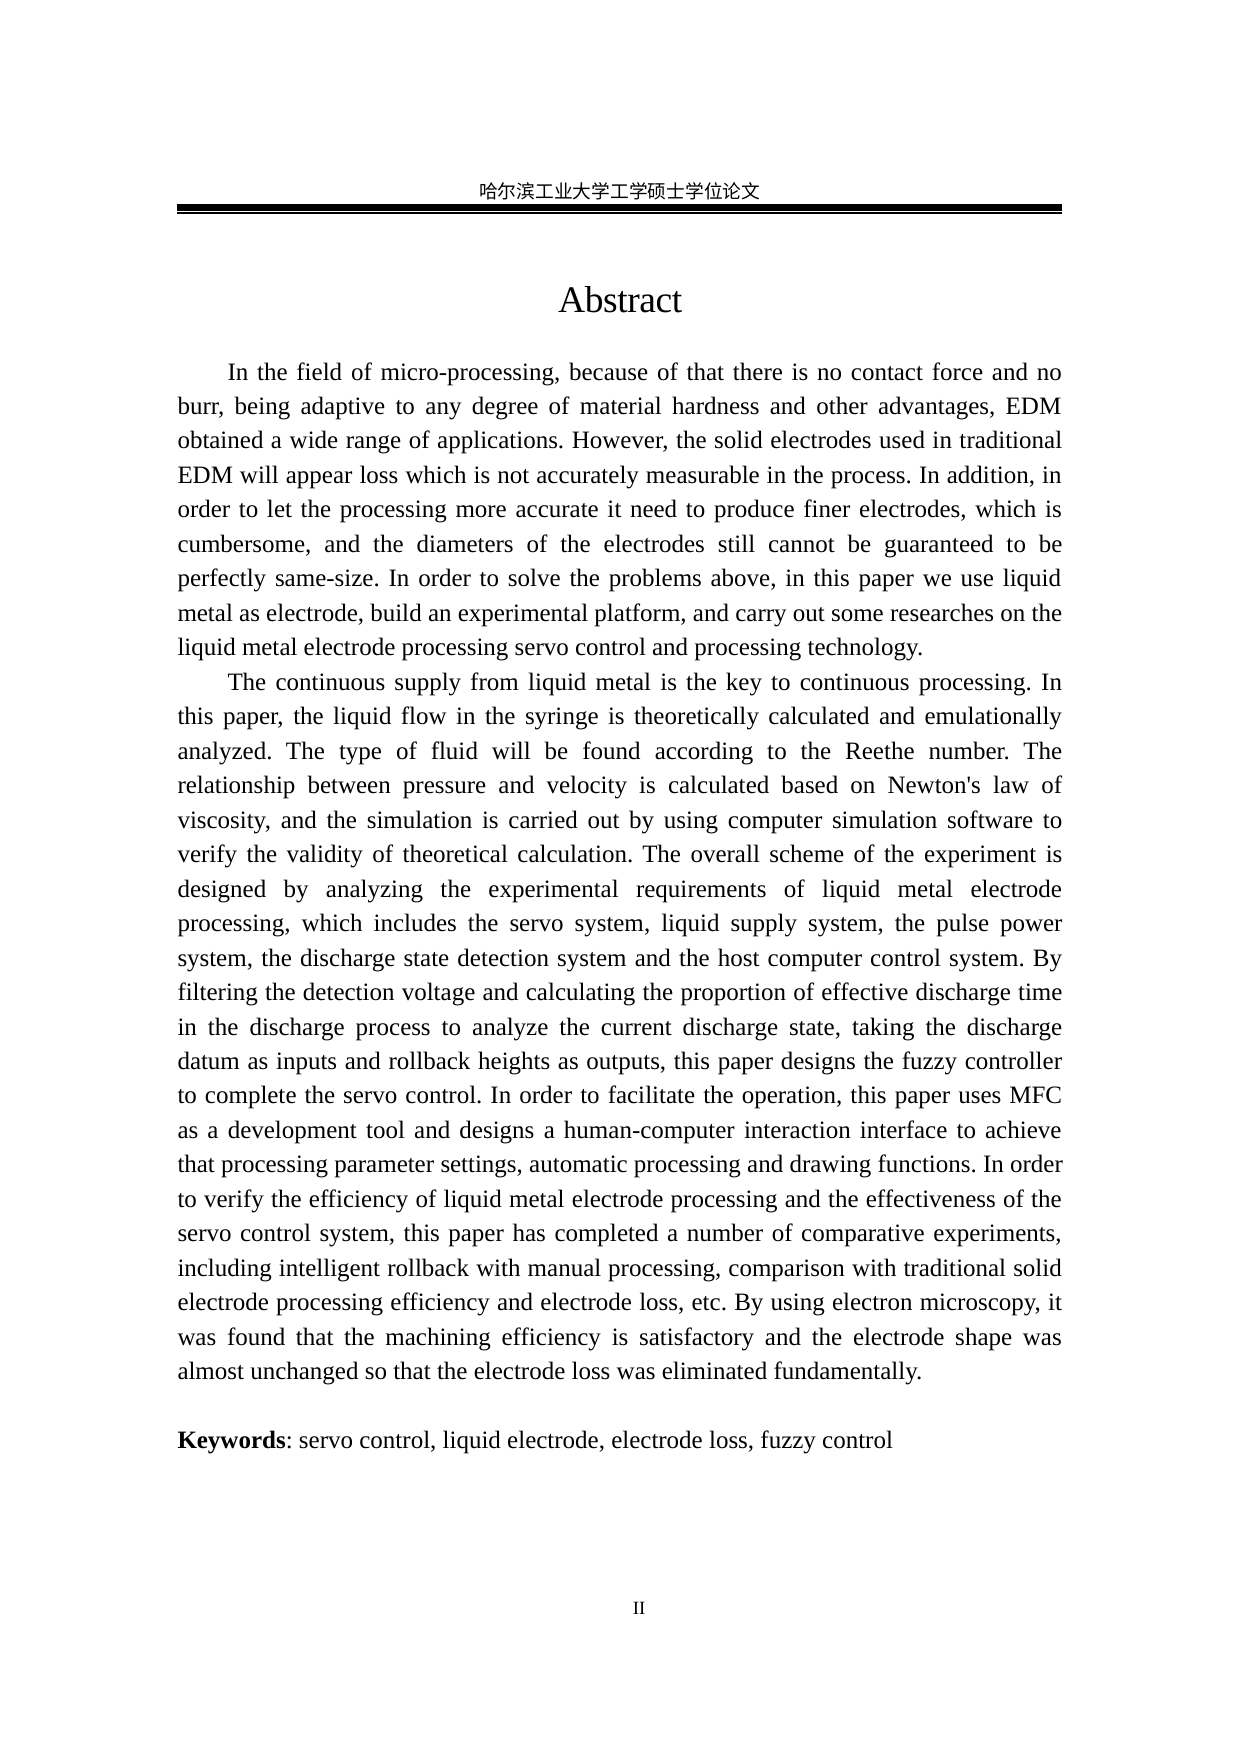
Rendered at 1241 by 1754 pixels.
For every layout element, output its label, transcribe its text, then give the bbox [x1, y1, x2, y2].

text In the field of micro-processing, because of that there is no contact force and no burr, being adaptive to any degree of material hardness and other advantages, EDM obtained a wide range of applications. However, the solid electrodes used in traditional EDM will appear loss which is not accurately measurable in the process. In addition, in order to let the processing more accurate it need to produce finer electrodes, which is cumbersome, and the diameters of the electrodes still cannot be guaranteed to be perfectly same-size. In order to solve the problems above, in this paper we use liquid metal as electrode, build an experimental platform, and carry out some researches on the liquid metal electrode processing servo control and processing technology. [177, 357, 1063, 661]
text The continuous supply from liquid metal is the key to continuous processing. In this paper, the liquid flow in the syringe is theoretically calculated and emulationally analyzed. The type of fluid will be found according to the Reethe number. The relationship between pressure and velocity is calculated based on Newton's law of viscosity, and the simulation is carried out by using computer simulation software to verify the validity of theoretical calculation. The overall scheme of the experiment is designed by analyzing the experimental requirements of liquid metal electrode processing, which includes the servo system, liquid supply system, the pulse power system, the discharge state detection system and the host computer control system. By filtering the detection voltage and calculating the proportion of effective discharge time in the discharge process to analyze the current discharge state, taking the discharge datum as inputs and rollback heights as outputs, this paper designs the fuzzy controller to complete the servo control. In order to facilitate the operation, this paper uses MFC as a development tool and designs a human-computer interaction interface to achieve that processing parameter settings, automatic processing and drawing functions. In order to verify the efficiency of liquid metal electrode processing and the effectiveness of the servo control system, this paper has completed a number of comparative experiments, including intelligent rollback with manual processing, comparison with traditional solid electrode processing efficiency and electrode loss, etc. By using electron microscopy, it was found that the machining efficiency is satisfactory and the electrode shape was almost unchanged so that the electrode loss was eliminated fundamentally. [177, 667, 1063, 1385]
text Abstract [177, 278, 1063, 321]
text Keywords: servo control, liquid electrode, electrode loss, fuzzy control [177, 1425, 1063, 1454]
